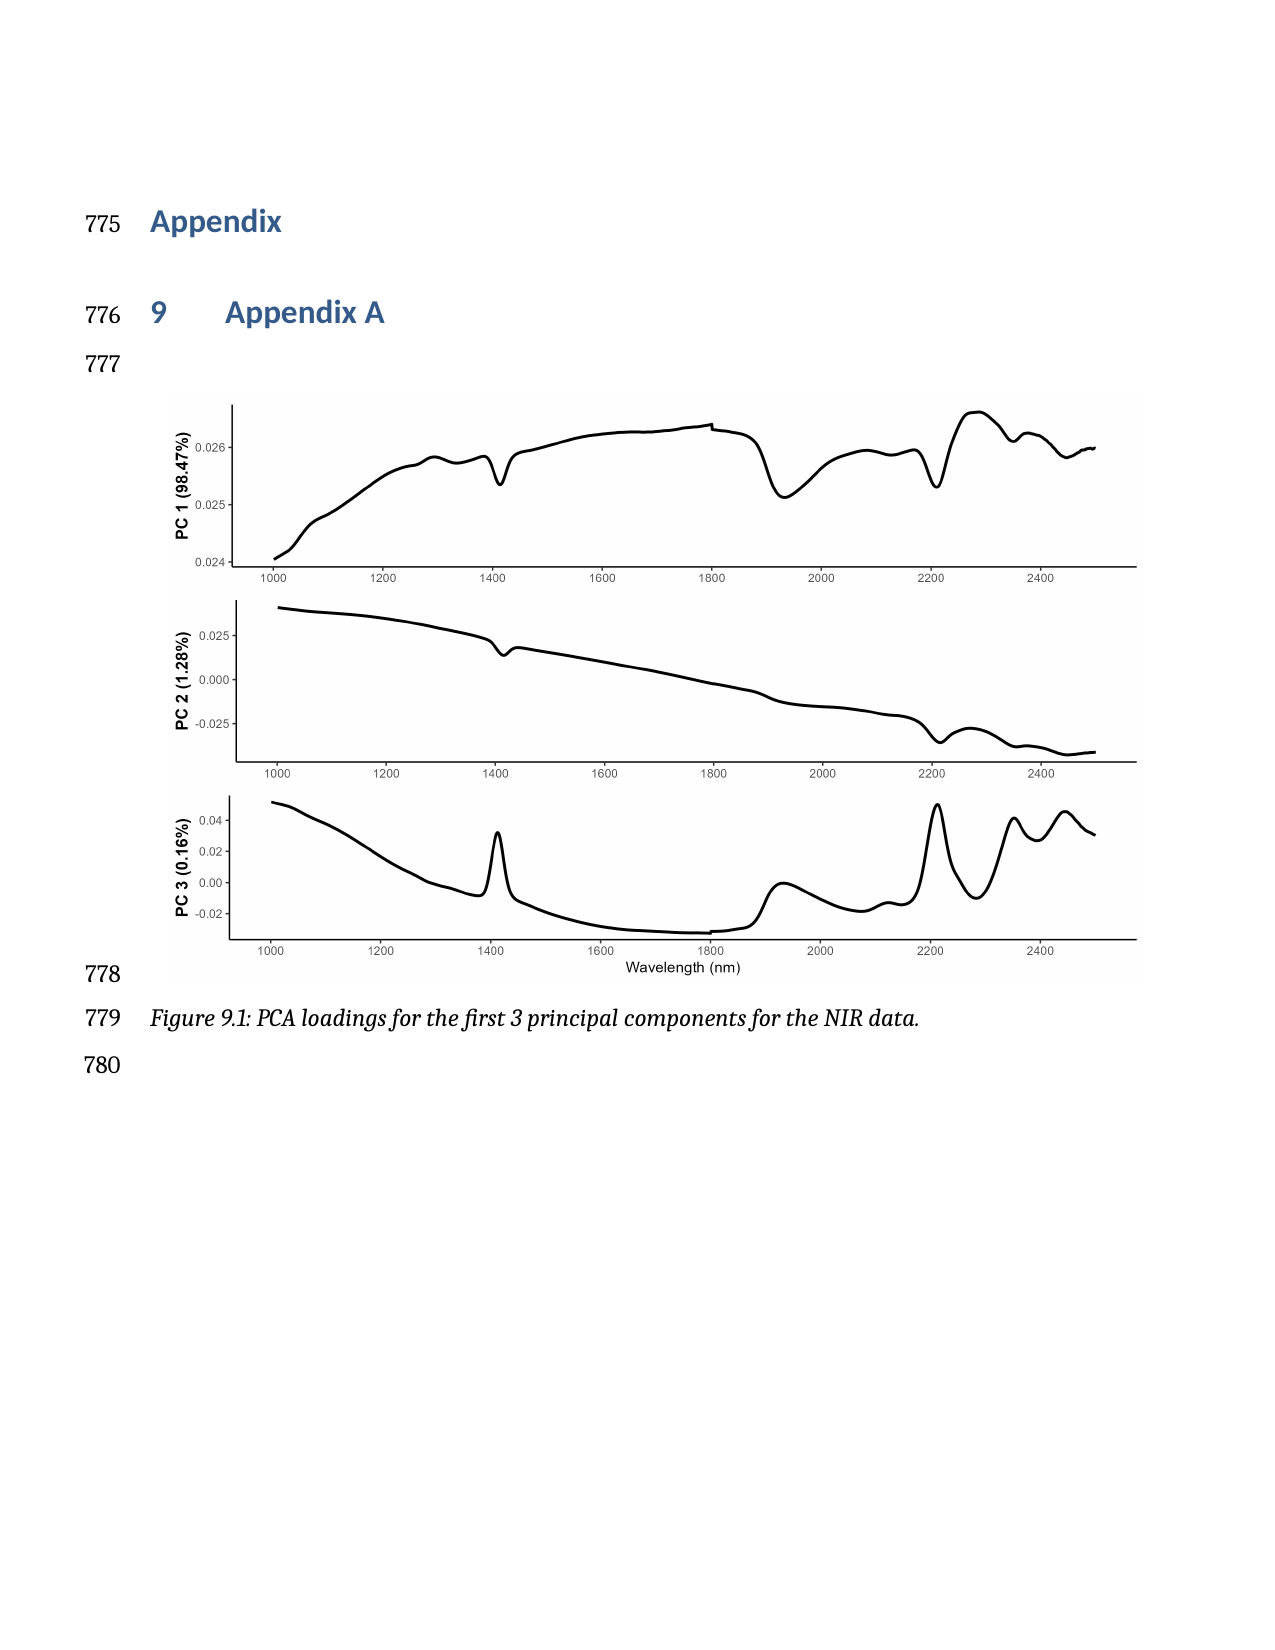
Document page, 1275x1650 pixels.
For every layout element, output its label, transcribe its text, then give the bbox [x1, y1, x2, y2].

picture [168, 397, 1144, 983]
text Figure 9.1: PCA loadings for the first 3 principal components for the NIR data. [150, 1003, 1125, 1032]
subtitle Appendix [150, 200, 1125, 241]
subtitle 9 Appendix A [150, 291, 1125, 331]
